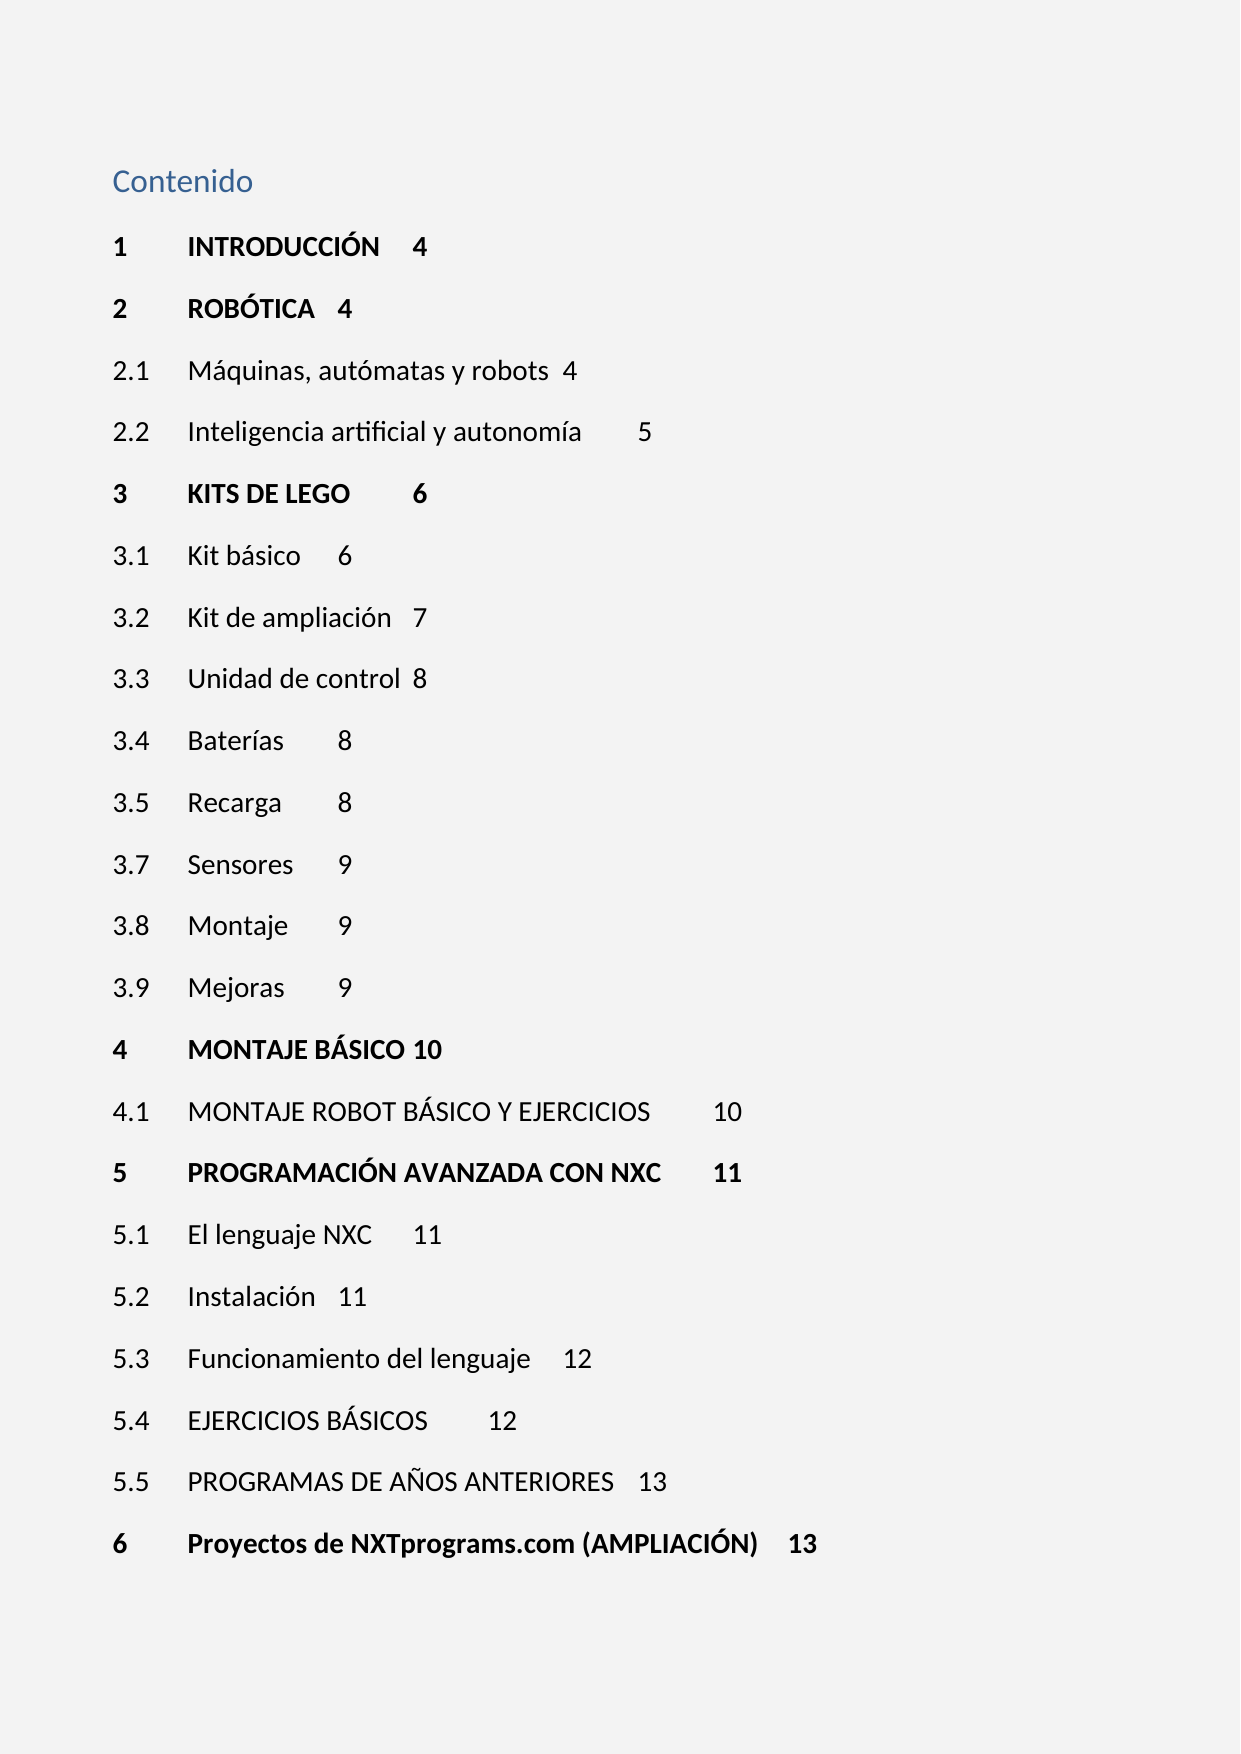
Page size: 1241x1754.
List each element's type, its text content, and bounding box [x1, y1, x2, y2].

text Contenido [112, 160, 1128, 201]
